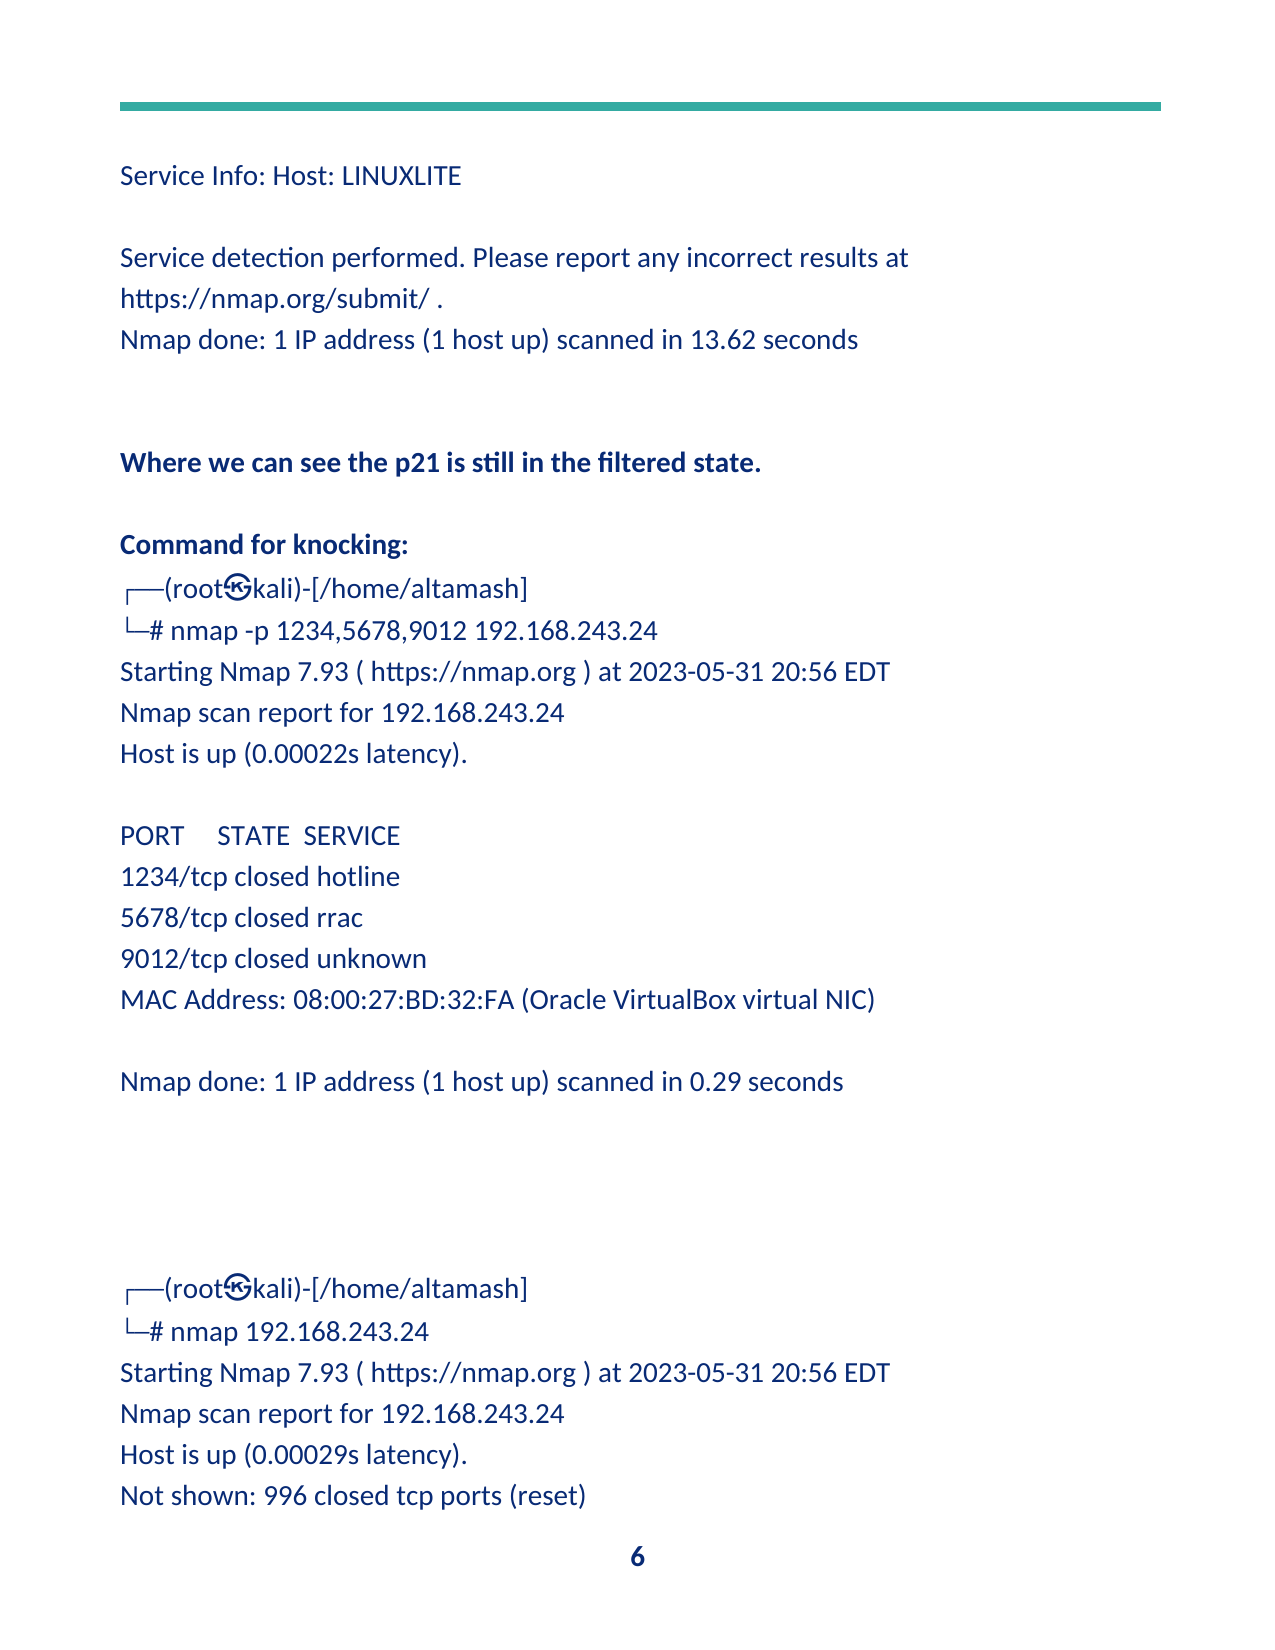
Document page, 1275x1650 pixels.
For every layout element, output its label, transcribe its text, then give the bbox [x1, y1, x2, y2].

text Starting Nmap 7.93 ( https://nmap.org ) at 2023-05-31 20:56 EDT [120, 1354, 1155, 1390]
text PORT STATE SERVICE [120, 817, 1155, 853]
text Host is up (0.00029s latency). [120, 1436, 1155, 1472]
text Command for knocking: [120, 526, 1155, 562]
text Starting Nmap 7.93 ( https://nmap.org ) at 2023-05-31 20:56 EDT [120, 653, 1155, 689]
text 5678/tcp closed rrac [120, 899, 1155, 935]
text Not shown: 996 closed tcp ports (reset) [120, 1477, 1155, 1512]
text Host is up (0.00022s latency). [120, 735, 1155, 771]
text ┌──(root㉿kali)-[/home/altamash] [120, 567, 1155, 607]
text Nmap done: 1 IP address (1 host up) scanned in 0.29 seconds [120, 1063, 1155, 1098]
text 9012/tcp closed unknown [120, 940, 1155, 976]
text Nmap scan report for 192.168.243.24 [120, 694, 1155, 730]
text Service Info: Host: LINUXLITE [120, 157, 1155, 193]
text ┌──(root㉿kali)-[/home/altamash] [120, 1267, 1155, 1307]
text Where we can see the p21 is still in the filtered state. [120, 444, 1155, 480]
text Nmap scan report for 192.168.243.24 [120, 1395, 1155, 1431]
text MAC Address: 08:00:27:BD:32:FA (Oracle VirtualBox virtual NIC) [120, 981, 1155, 1017]
text Nmap done: 1 IP address (1 host up) scanned in 13.62 seconds [120, 321, 1155, 357]
text Service detection performed. Please report any incorrect results at https://nmap.org/submit/ . [120, 239, 1155, 316]
text └─# nmap -p 1234,5678,9012 192.168.243.24 [120, 612, 1155, 648]
text 1234/tcp closed hotline [120, 858, 1155, 894]
text └─# nmap 192.168.243.24 [120, 1313, 1155, 1349]
